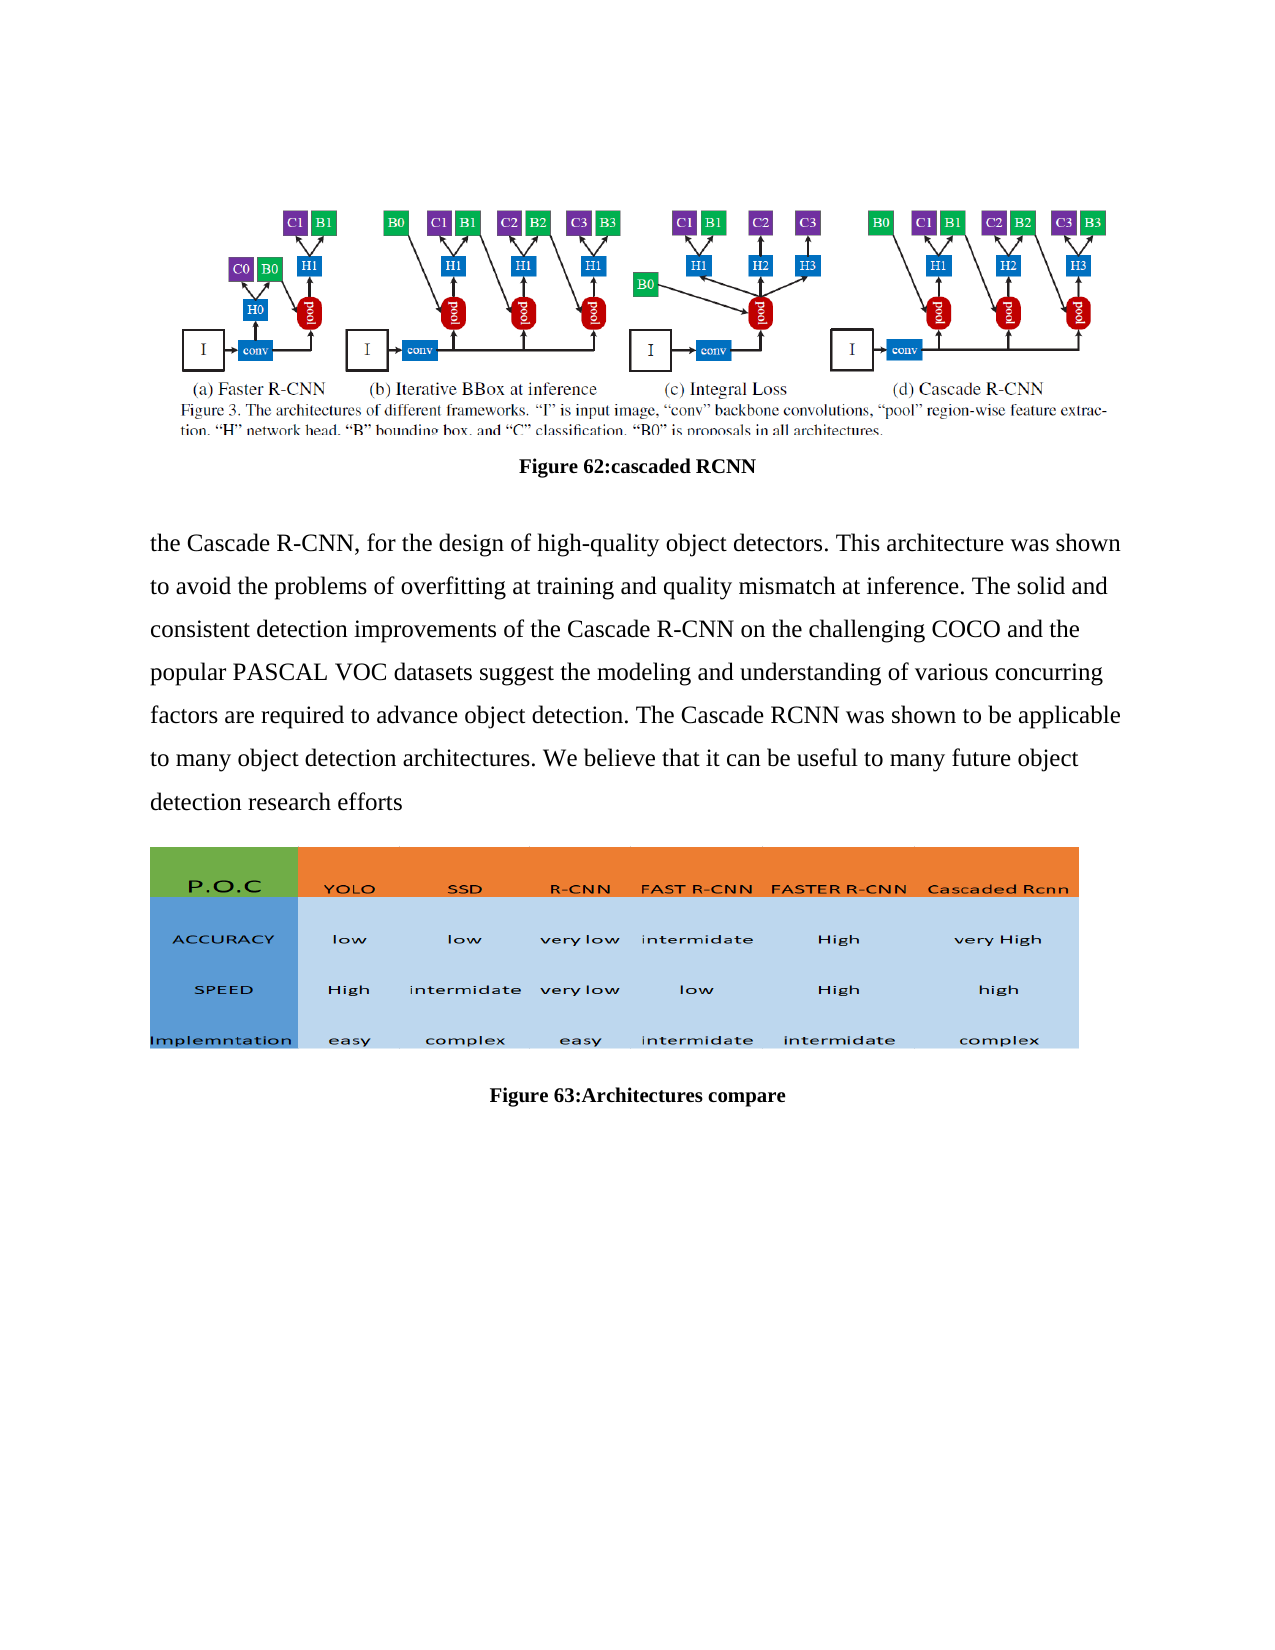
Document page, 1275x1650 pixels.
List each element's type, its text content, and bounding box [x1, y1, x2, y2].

text the Cascade R-CNN, for the design of high-quality object detectors. This architecture was shown to avoid the problems of overfitting at training and quality mismatch at inference. The solid and consistent detection improvements of the Cascade R-CNN on the challenging COCO and the popular PASCAL VOC datasets suggest the modeling and understanding of various concurring factors are required to advance object detection. The Cascade RCNN was shown to be applicable to many object detection architectures. We believe that it can be useful to many future object detection research efforts [150, 528, 1125, 815]
picture [150, 150, 1125, 435]
picture [150, 846, 1079, 1049]
